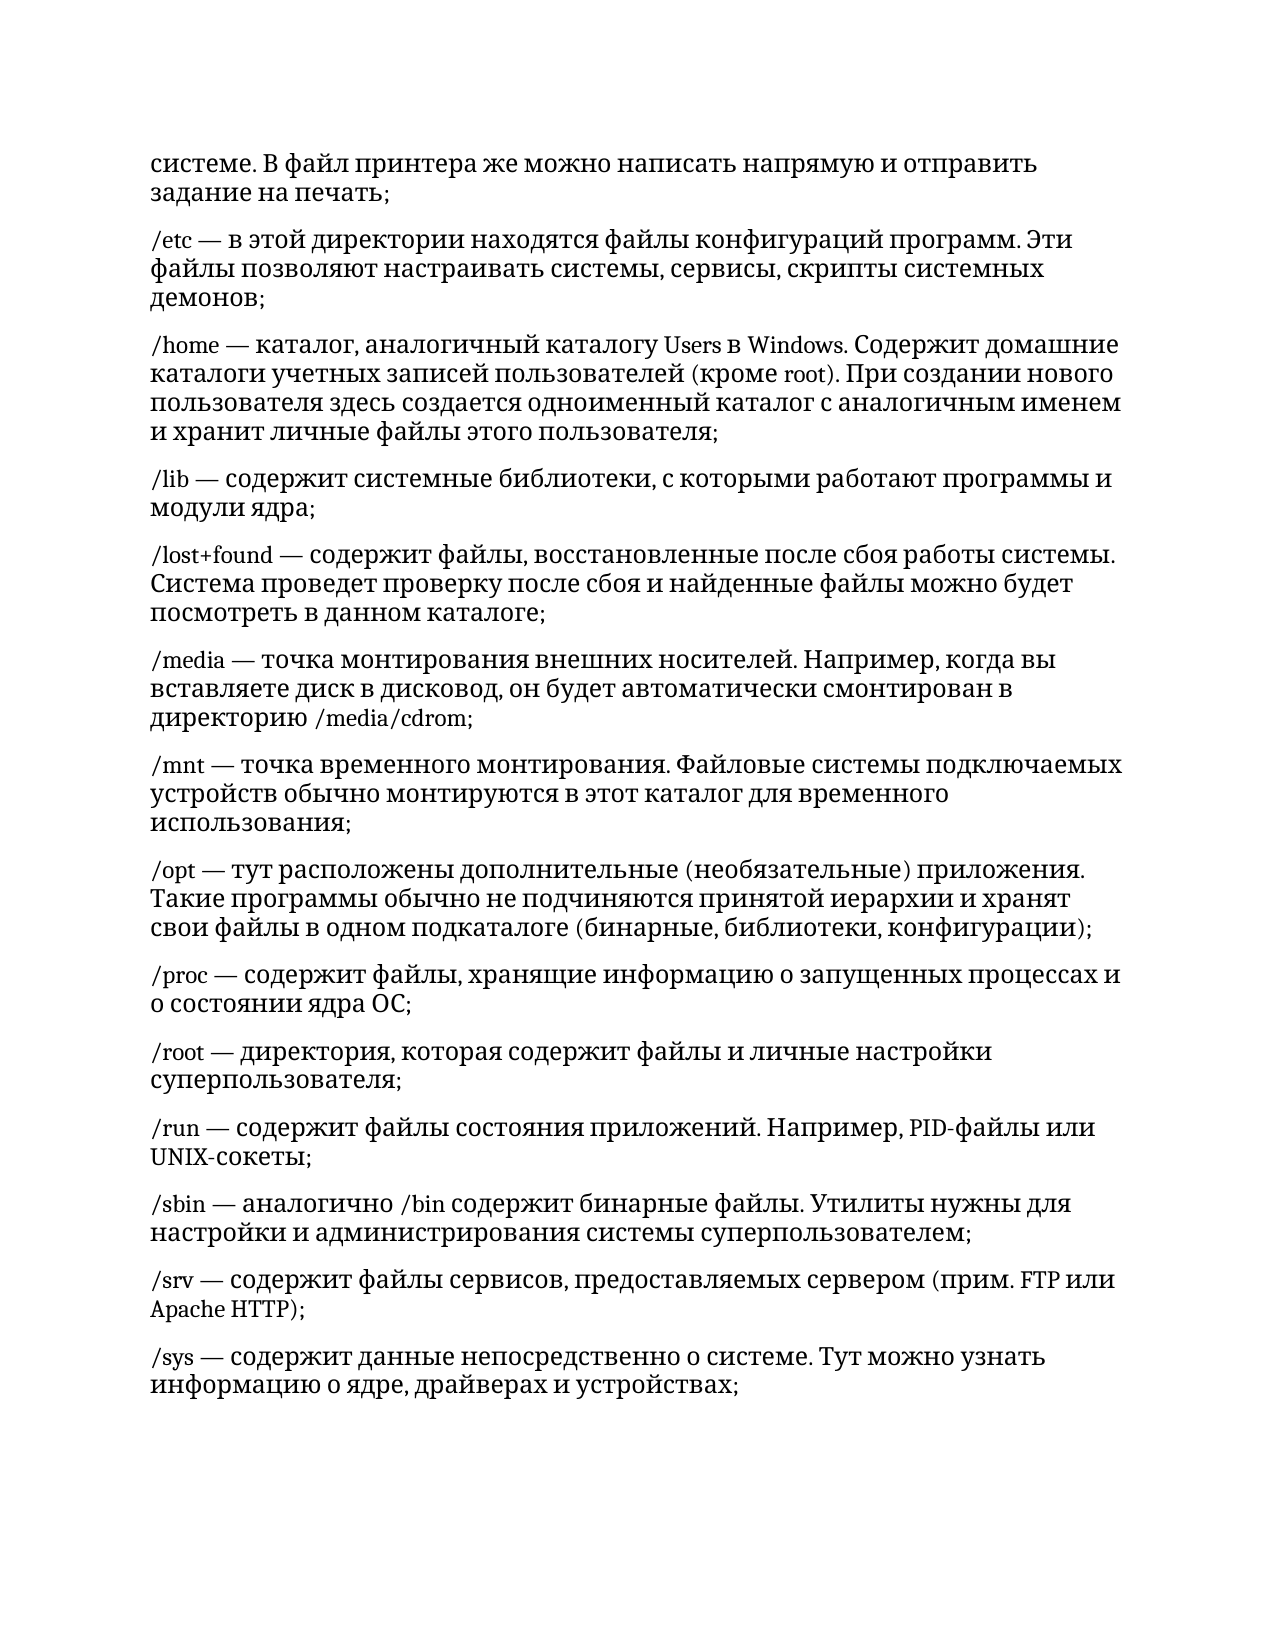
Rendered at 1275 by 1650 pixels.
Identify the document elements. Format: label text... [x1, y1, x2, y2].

text /run — содержит файлы состояния приложений. Например, PID-файлы или UNIX-сокеты; [150, 1114, 1125, 1171]
text /home — каталог, аналогичный каталогу Users в Windows. Содержит домашние каталоги учетных записей пользователей (кроме root). При создании нового пользователя здесь создается одноименный каталог с аналогичным именем и хранит личные файлы этого пользователя; [150, 331, 1125, 446]
text /lost+found — содержит файлы, восстановленные после сбоя работы системы. Система проведет проверку после сбоя и найденные файлы можно будет посмотреть в данном каталоге; [150, 541, 1125, 627]
text /media — точка монтирования внешних носителей. Например, когда вы вставляете диск в дисковод, он будет автоматически смонтирован в директорию /media/cdrom; [150, 646, 1125, 732]
text /etc — в этой директории находятся файлы конфигураций программ. Эти файлы позволяют настраивать системы, сервисы, скрипты системных демонов; [150, 226, 1125, 312]
text /opt — тут расположены дополнительные (необязательные) приложения. Такие программы обычно не подчиняются принятой иерархии и хранят свои файлы в одном подкаталоге (бинарные, библиотеки, конфигурации); [150, 856, 1125, 942]
text /root — директория, которая содержит файлы и личные настройки суперпользователя; [150, 1037, 1125, 1095]
text /srv — содержит файлы сервисов, предоставляемых сервером (прим. FTP или Apache HTTP); [150, 1266, 1125, 1324]
text /mnt — точка временного монтирования. Файловые системы подключаемых устройств обычно монтируются в этот каталог для временного использования; [150, 751, 1125, 837]
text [150, 150, 1125, 207]
text /lib — содержит системные библиотеки, с которыми работают программы и модули ядра; [150, 465, 1125, 522]
text /sys — содержит данные непосредственно о системе. Тут можно узнать информацию о ядре, драйверах и устройствах; [150, 1342, 1125, 1400]
text /sbin — аналогично /bin содержит бинарные файлы. Утилиты нужны для настройки и администрирования системы суперпользователем; [150, 1190, 1125, 1247]
text /proc — содержит файлы, хранящие информацию о запущенных процессах и о состоянии ядра ОС; [150, 961, 1125, 1019]
